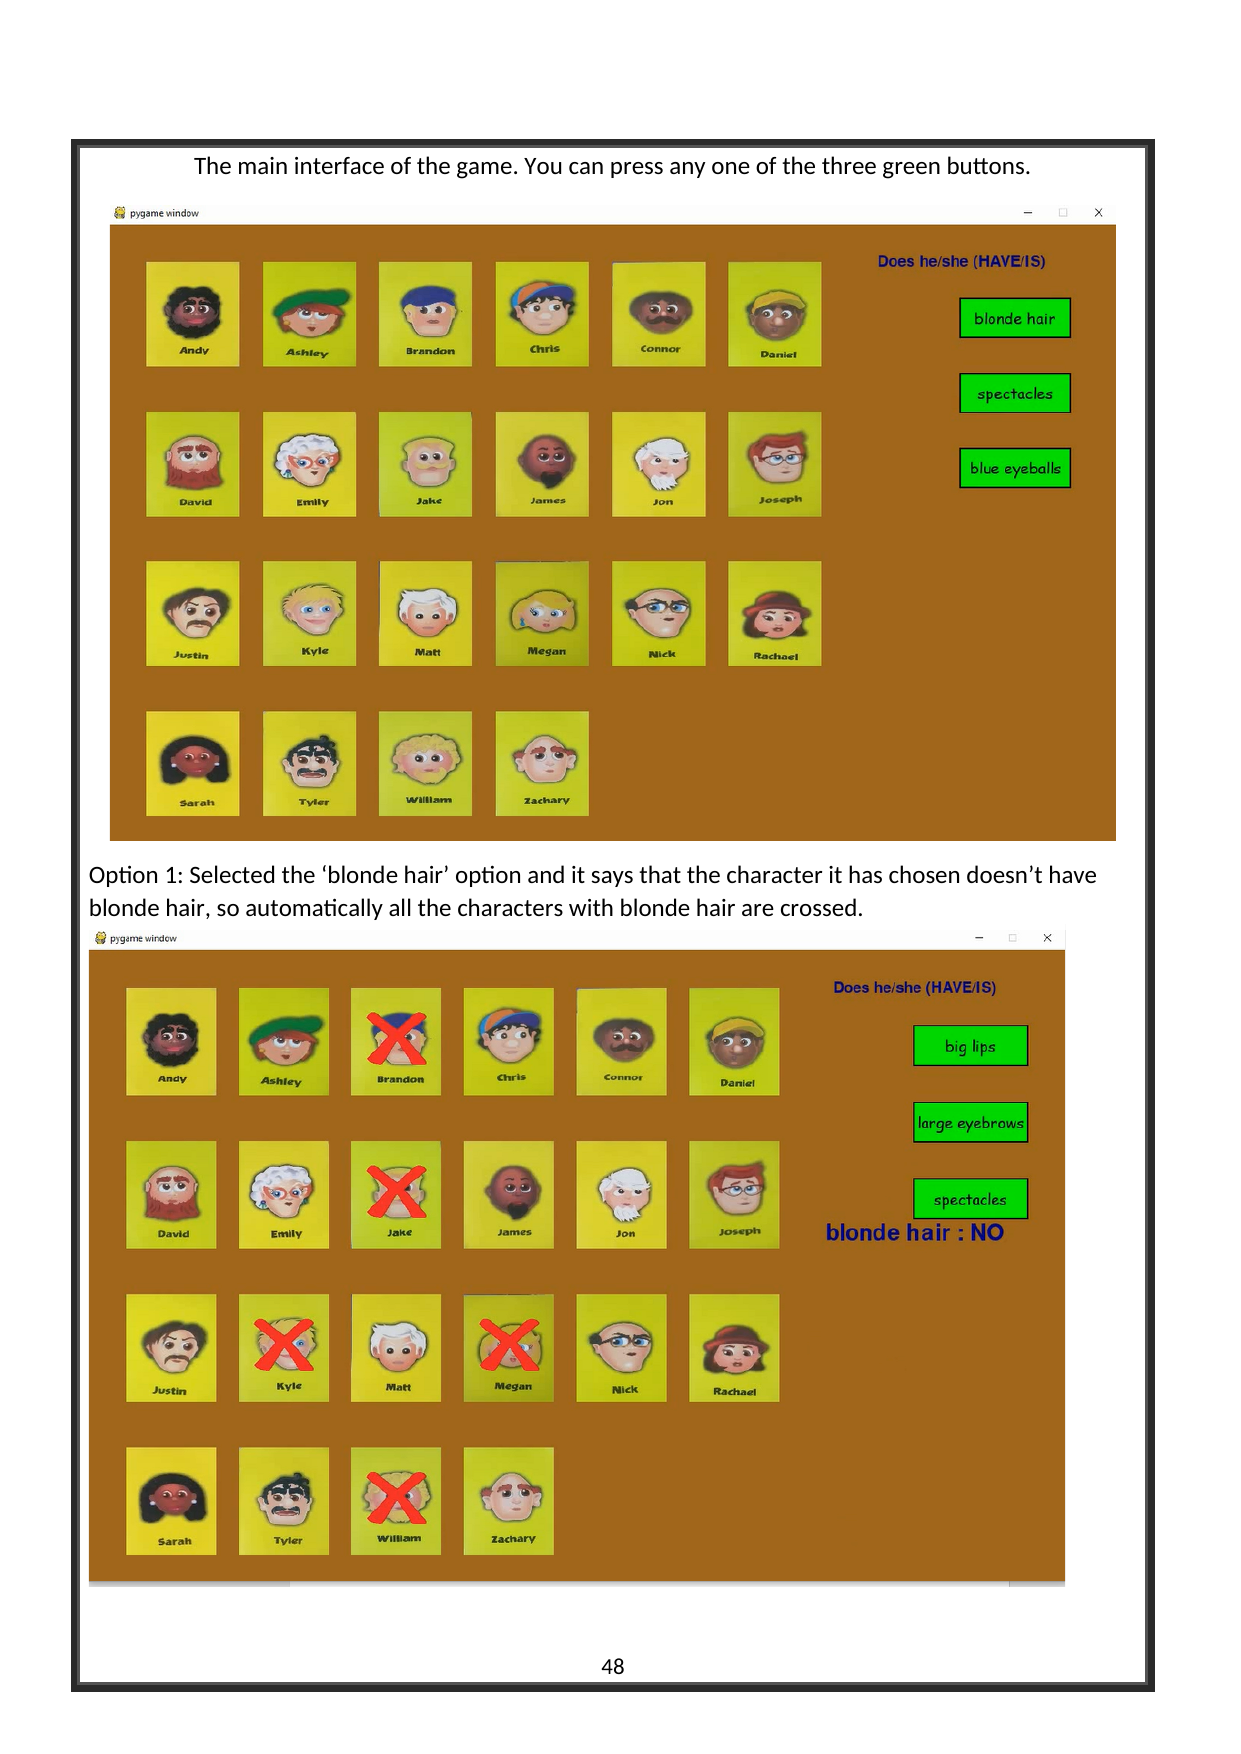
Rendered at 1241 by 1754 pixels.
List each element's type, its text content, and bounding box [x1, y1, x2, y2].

text The main interface of the game. You can press any one of the three green buttons. [89, 150, 1137, 181]
picture [88, 924, 1066, 1587]
picture [109, 199, 1116, 841]
